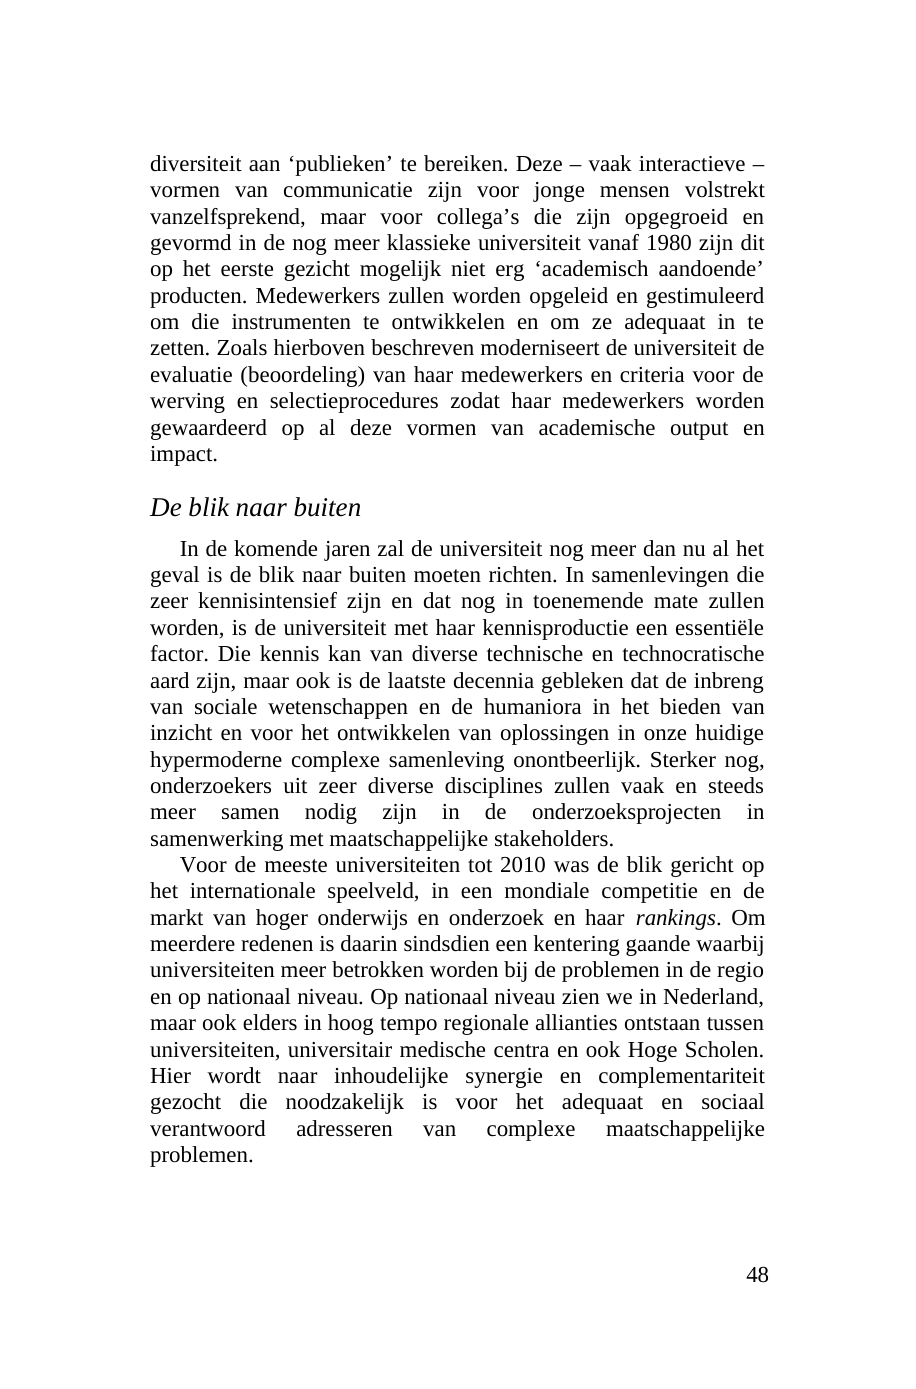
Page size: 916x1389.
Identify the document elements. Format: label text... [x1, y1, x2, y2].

text Voor de meeste universiteiten tot 2010 was de blik gericht op het internationale speelveld, in een mondiale competitie en de markt van hoger onderwijs en onderzoek en haar rankings. Om meerdere redenen is daarin sindsdien een kentering gaande waarbij universiteiten meer betrokken worden bij de problemen in de regio en op nationaal niveau. Op nationaal niveau zien we in Nederland, maar ook elders in hoog tempo regionale allianties ontstaan tussen universiteiten, universitair medische centra en ook Hoge Scholen. Hier wordt naar inhoudelijke synergie en complementariteit gezocht die noodzakelijk is voor het adequaat en sociaal verantwoord adresseren van complexe maatschappelijke problemen. [150, 851, 766, 1167]
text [150, 150, 766, 466]
subtitle De blik naar buiten [150, 491, 766, 522]
text In de komende jaren zal de universiteit nog meer dan nu al het geval is de blik naar buiten moeten richten. In samenlevingen die zeer kennisintensief zijn en dat nog in toenemende mate zullen worden, is de universiteit met haar kennisproductie een essentiële factor. Die kennis kan van diverse technische en technocratische aard zijn, maar ook is de laatste decennia gebleken dat de inbreng van sociale wetenschappen en de humaniora in het bieden van inzicht en voor het ontwikkelen van oplossingen in onze huidige hypermoderne complexe samenleving onontbeerlijk. Sterker nog, onderzoekers uit zeer diverse disciplines zullen vaak en steeds meer samen nodig zijn in de onderzoeksprojecten in samenwerking met maatschappelijke stakeholders. [150, 535, 766, 851]
